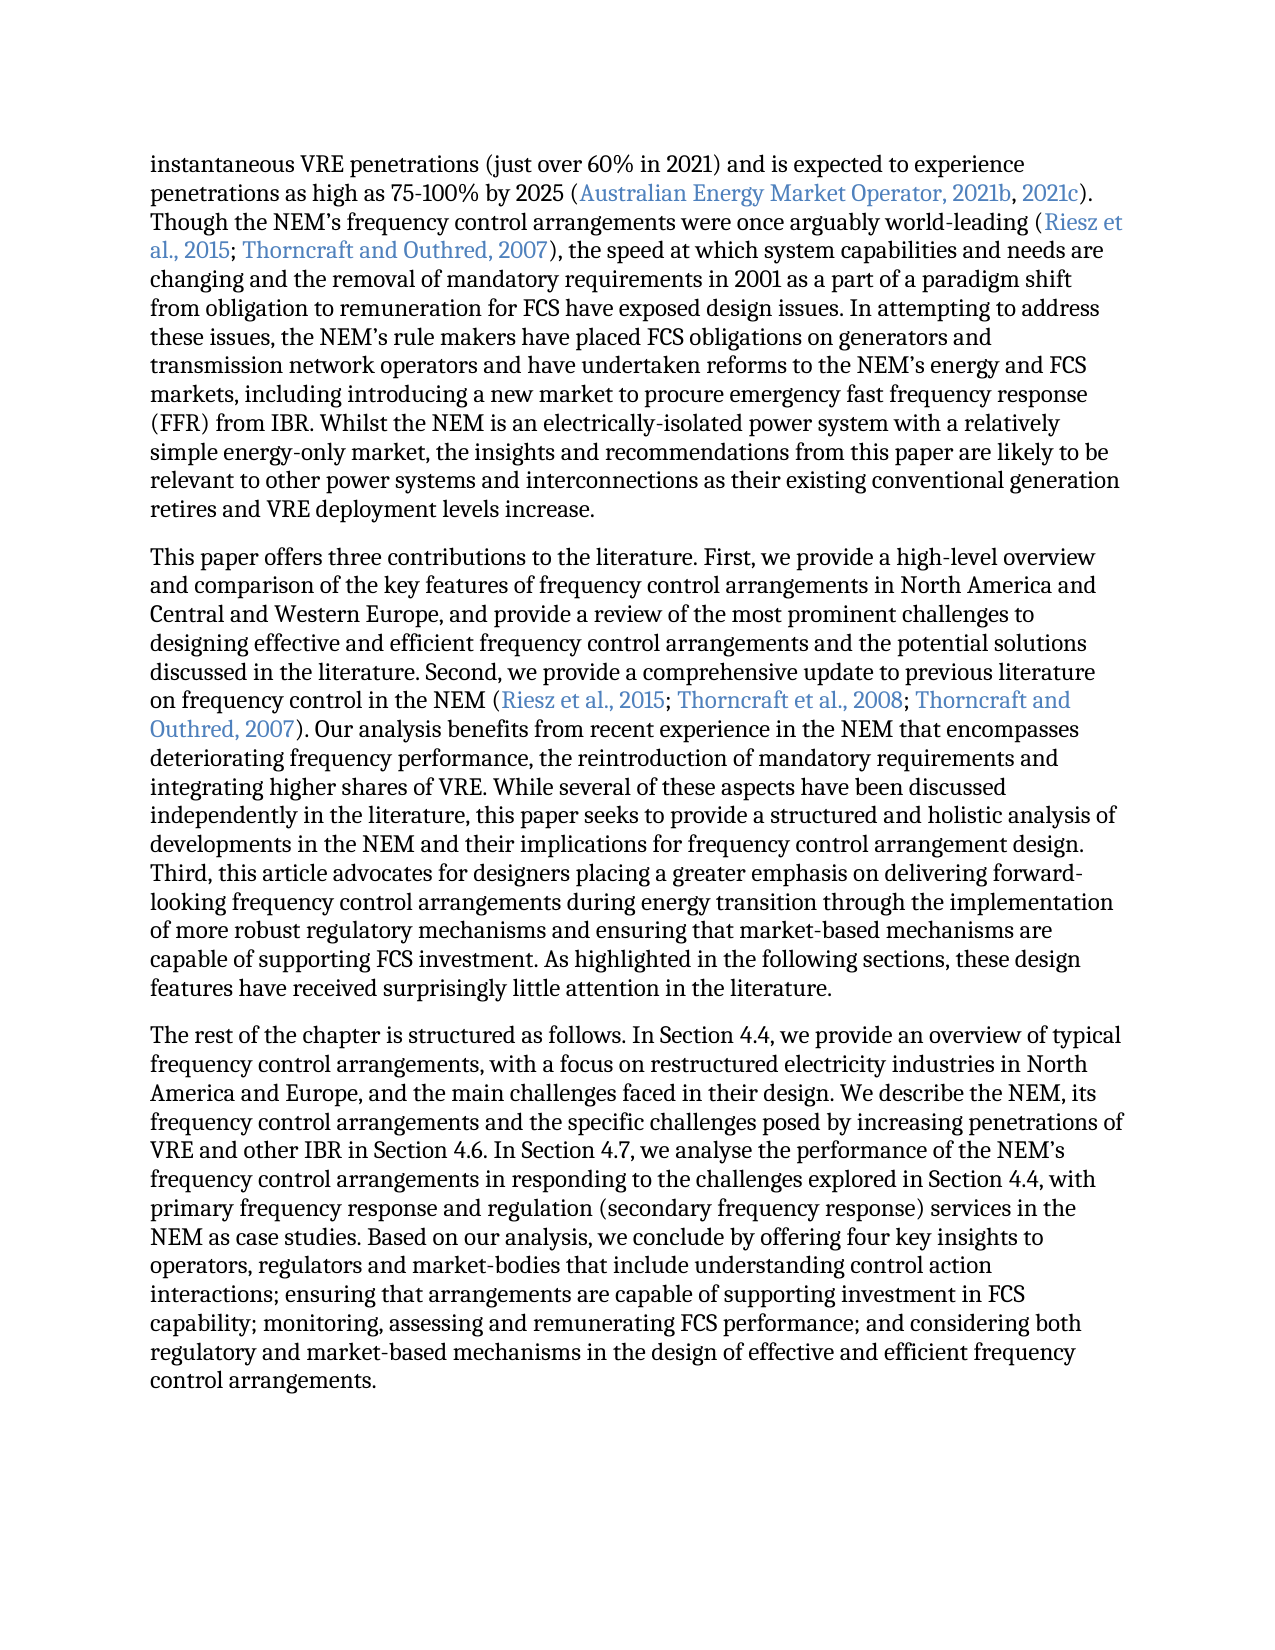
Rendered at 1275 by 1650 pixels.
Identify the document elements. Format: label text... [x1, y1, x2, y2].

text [150, 150, 1125, 524]
text This paper offers three contributions to the literature. First, we provide a high-level overview and comparison of the key features of frequency control arrangements in North America and Central and Western Europe, and provide a review of the most prominent challenges to designing effective and efficient frequency control arrangements and the potential solutions discussed in the literature. Second, we provide a comprehensive update to previous literature on frequency control in the NEM (Riesz et al., 2015; Thorncraft et al., 2008; Thorncraft and Outhred, 2007). Our analysis benefits from recent experience in the NEM that encompasses deteriorating frequency performance, the reintroduction of mandatory requirements and integrating higher shares of VRE. While several of these aspects have been discussed independently in the literature, this paper seeks to provide a structured and holistic analysis of developments in the NEM and their implications for frequency control arrangement design. Third, this article advocates for designers placing a greater emphasis on delivering forward-looking frequency control arrangements during energy transition through the implementation of more robust regulatory mechanisms and ensuring that market-based mechanisms are capable of supporting FCS investment. As highlighted in the following sections, these design features have received surprisingly little attention in the literature. [150, 542, 1125, 1002]
text The rest of the chapter is structured as follows. In Section 4.4, we provide an overview of typical frequency control arrangements, with a focus on restructured electricity industries in North America and Europe, and the main challenges faced in their design. We describe the NEM, its frequency control arrangements and the specific challenges posed by increasing penetrations of VRE and other IBR in Section 4.6. In Section 4.7, we analyse the performance of the NEM’s frequency control arrangements in responding to the challenges explored in Section 4.4, with primary frequency response and regulation (secondary frequency response) services in the NEM as case studies. Based on our analysis, we conclude by offering four key insights to operators, regulators and market-bodies that include understanding control action interactions; ensuring that arrangements are capable of supporting investment in FCS capability; monitoring, assessing and remunerating FCS performance; and considering both regulatory and market-based mechanisms in the design of effective and efficient frequency control arrangements. [150, 1021, 1125, 1395]
